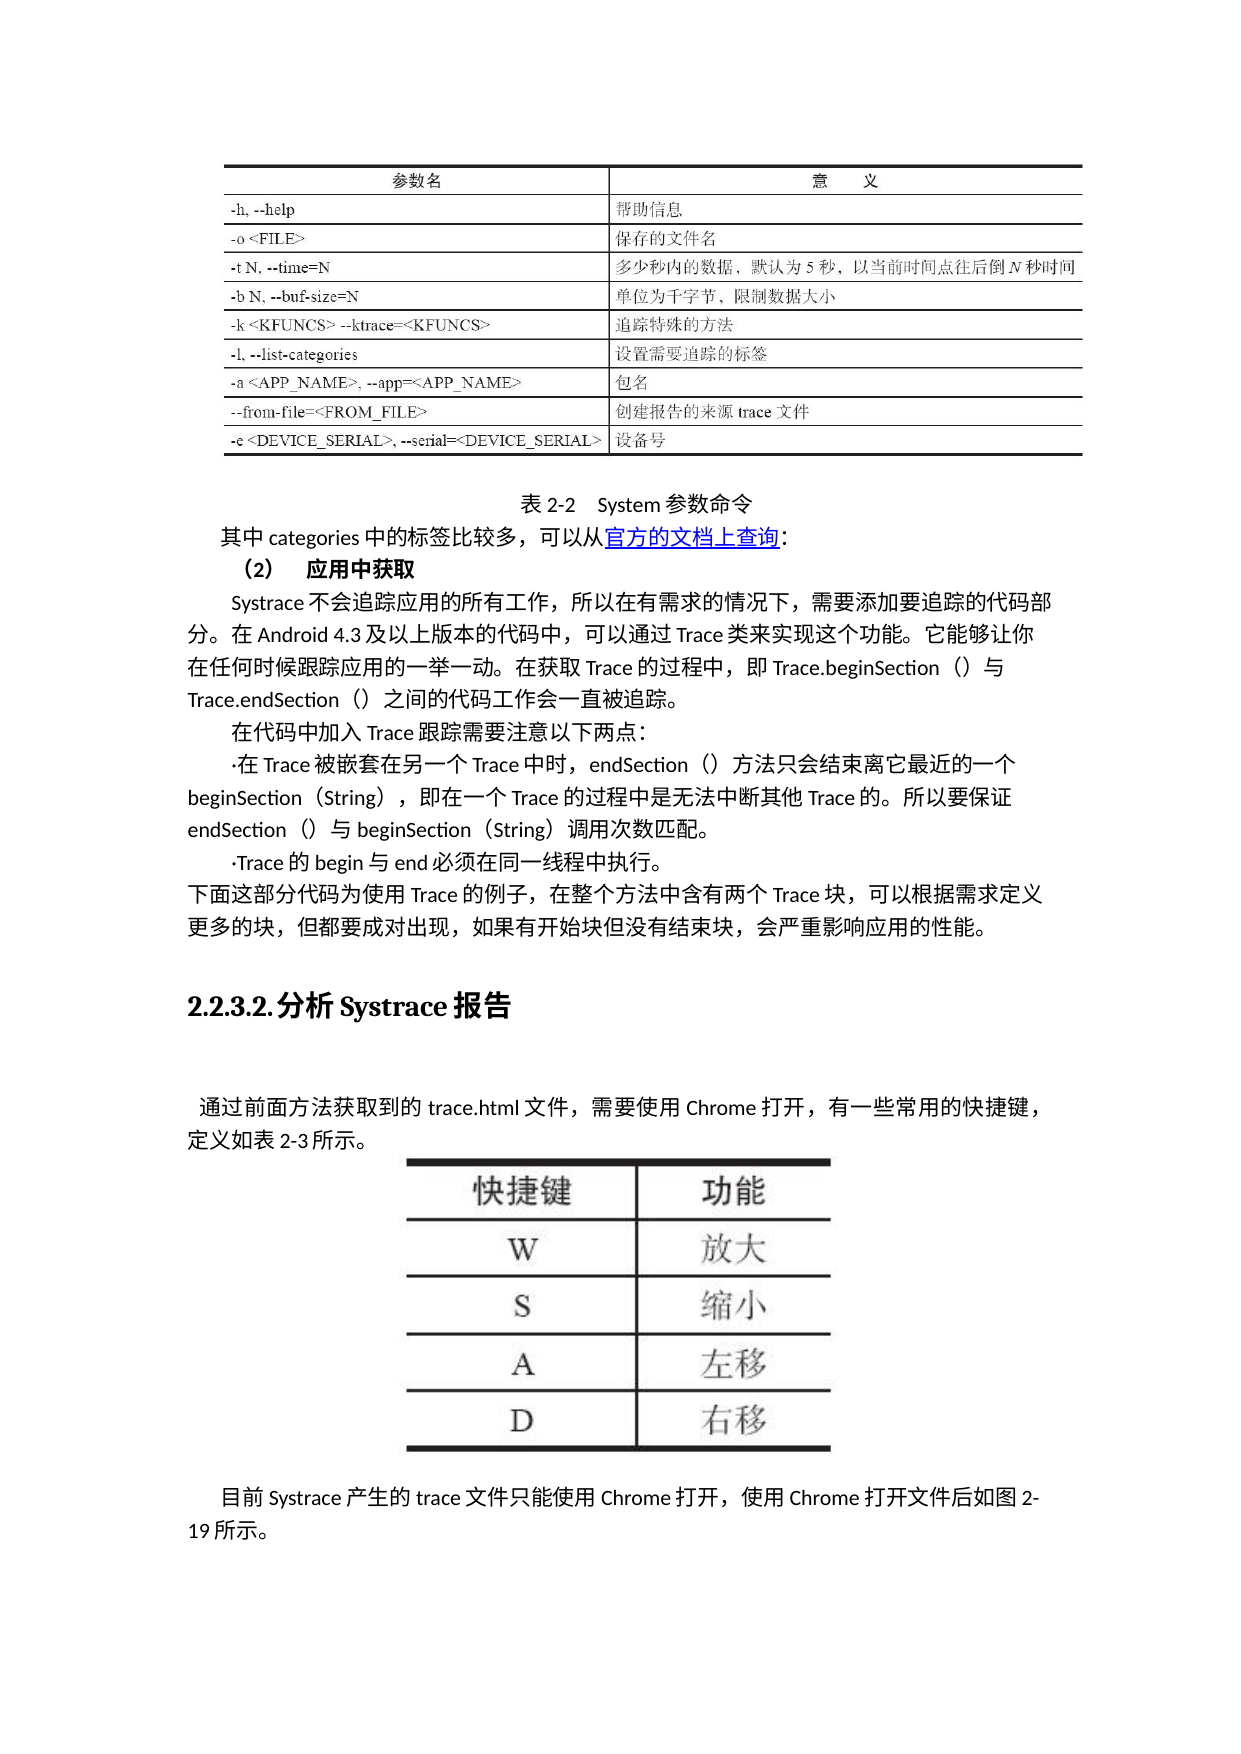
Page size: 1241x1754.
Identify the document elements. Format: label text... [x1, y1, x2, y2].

text 表2-2 System参数命令 [187, 487, 1053, 519]
list 在代码中加入Trace跟踪需要注意以下两点： [187, 714, 1053, 747]
list ·Trace的begin与end必须在同一线程中执行。 [187, 844, 1053, 877]
text 通过前面方法获取到的trace.html文件，需要使用Chrome打开，有一些常用的快捷键，定义如表2-3所示。 [187, 1090, 1053, 1155]
picture [399, 1155, 842, 1463]
picture [220, 162, 1086, 459]
text 其中categories中的标签比较多，可以从官方的文档上查询： [187, 519, 1053, 552]
text 目前Systrace产生的trace文件只能使用Chrome打开，使用Chrome打开文件后如图2-19所示。 [187, 1480, 1053, 1545]
list ·在Trace被嵌套在另一个Trace中时，endSection（）方法只会结束离它最近的一个beginSection（String），即在一个Trace的过程中是无法中断其他Trace的。所以要保证endSection（）与beginSection（String）调用次数匹配。 [187, 747, 1053, 844]
list Systrace不会追踪应用的所有工作，所以在有需求的情况下，需要添加要追踪的代码部分。在Android 4.3及以上版本的代码中，可以通过Trace类来实现这个功能。它能够让你在任何时候跟踪应用的一举一动。在获取Trace的过程中，即Trace.beginSection（）与Trace.endSection（）之间的代码工作会一直被追踪。 [187, 584, 1053, 714]
subtitle 分析Systrace报告 [187, 971, 1053, 1036]
list 应用中获取 [231, 552, 1053, 584]
list 下面这部分代码为使用Trace的例子，在整个方法中含有两个Trace块，可以根据需求定义更多的块，但都要成对出现，如果有开始块但没有结束块，会严重影响应用的性能。 [187, 877, 1053, 942]
